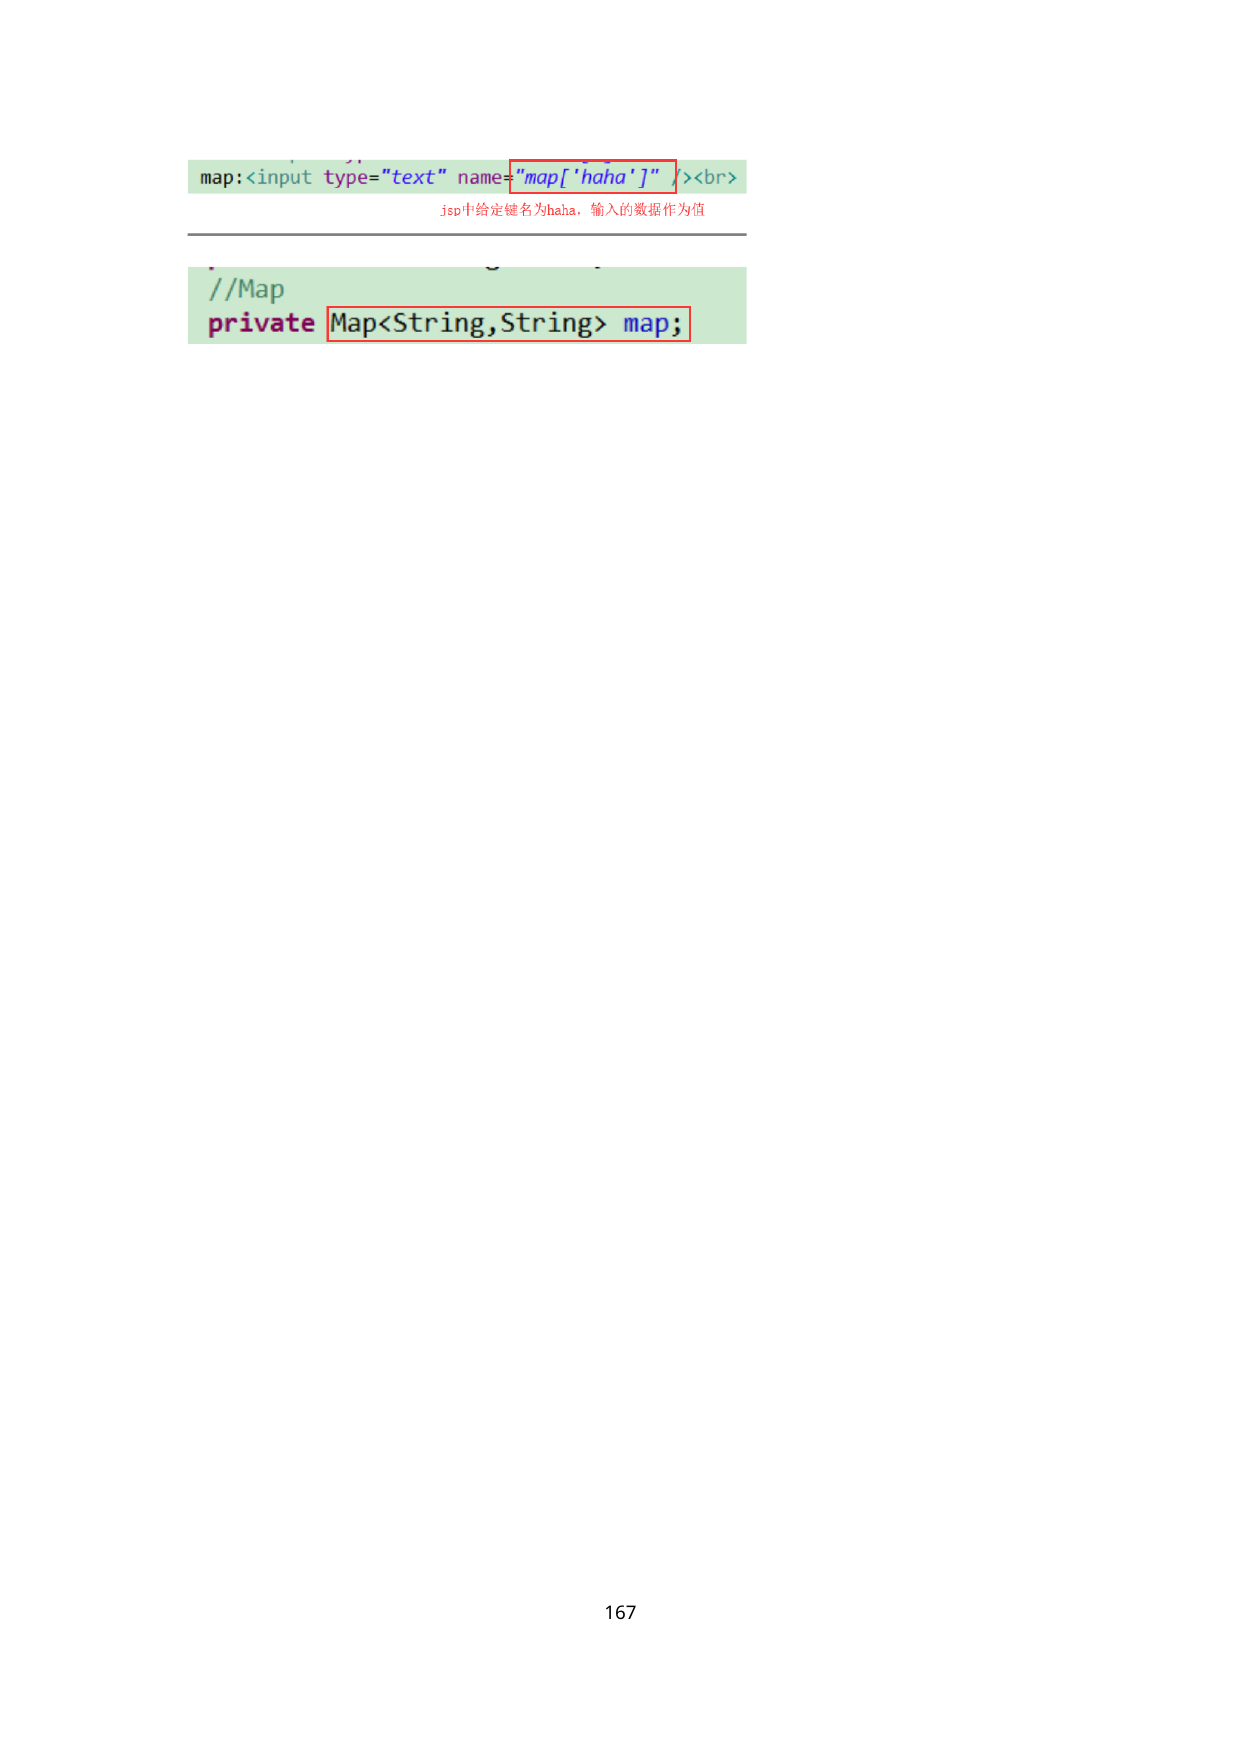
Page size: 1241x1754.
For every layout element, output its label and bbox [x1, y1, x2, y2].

picture [187, 159, 747, 344]
